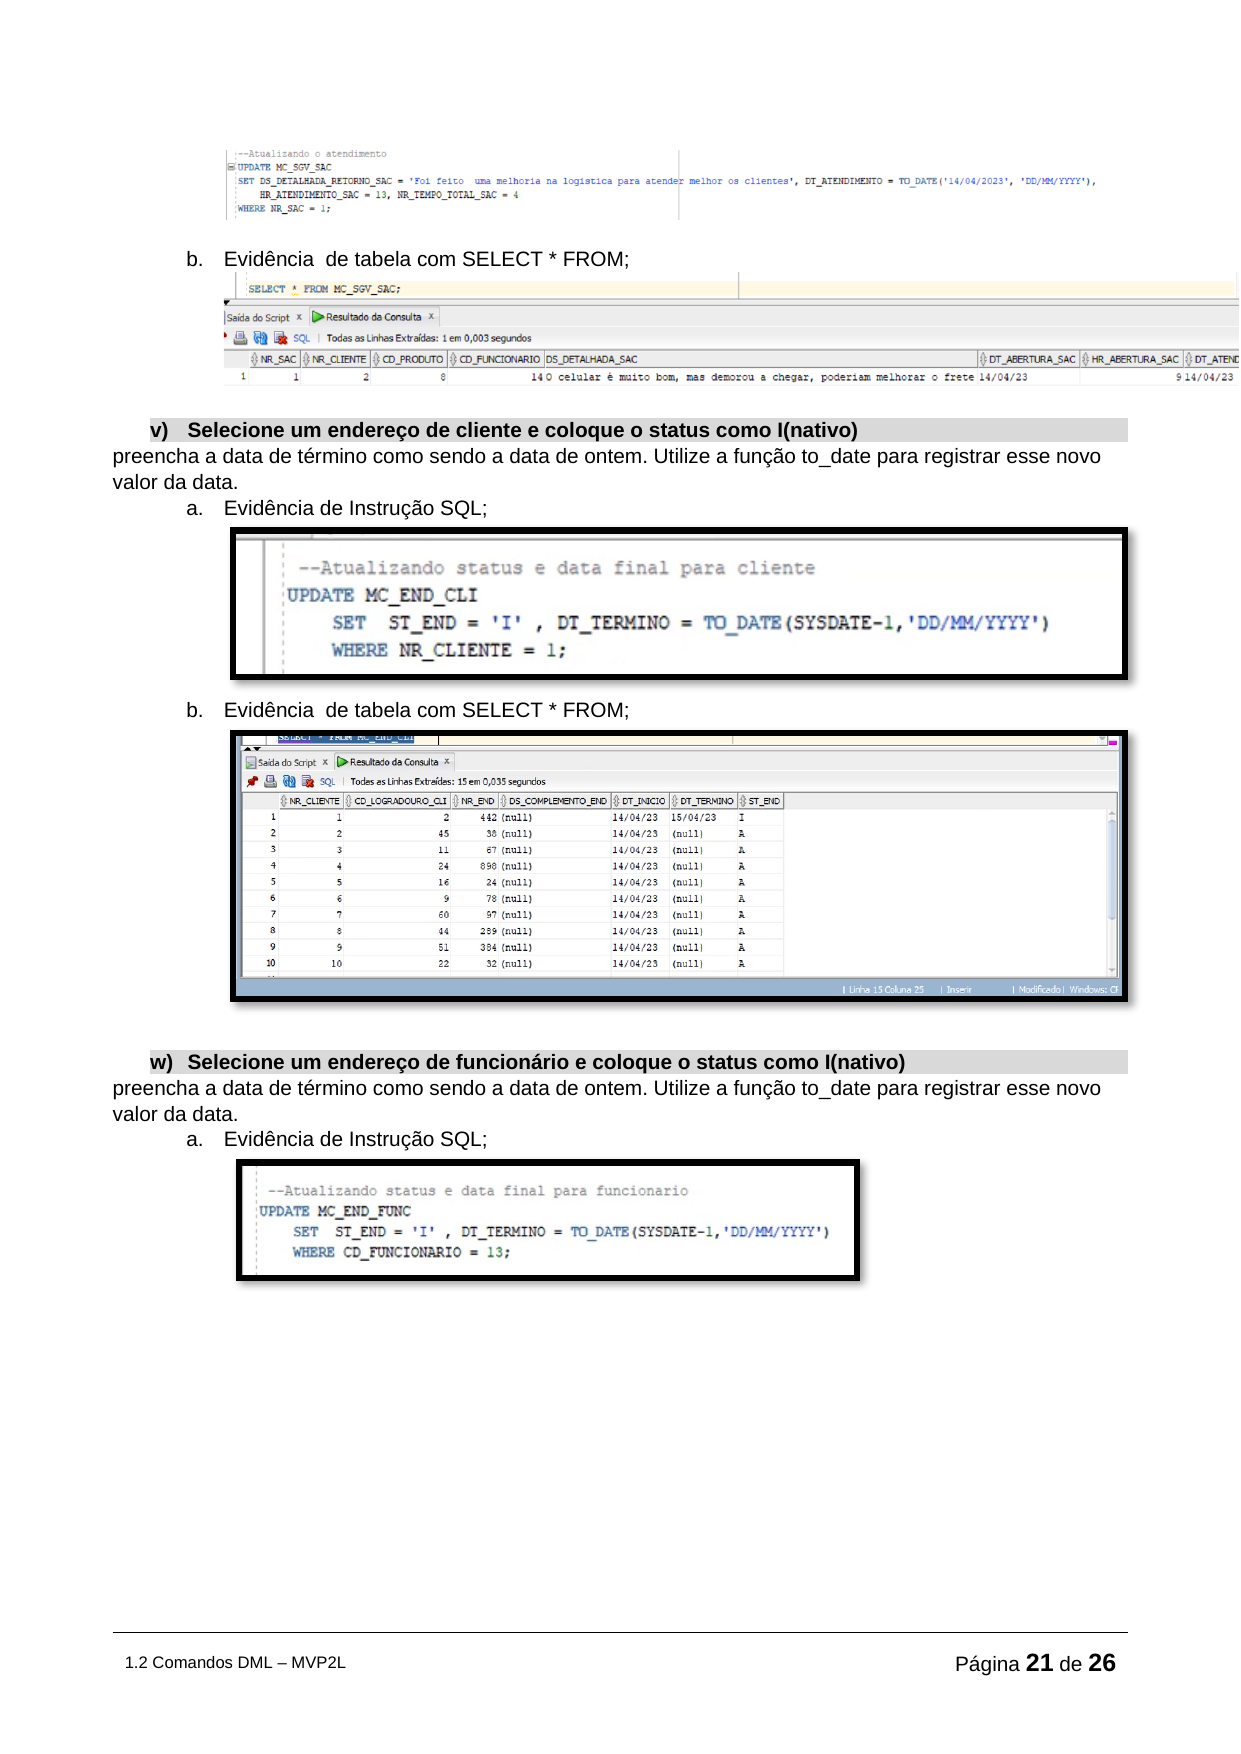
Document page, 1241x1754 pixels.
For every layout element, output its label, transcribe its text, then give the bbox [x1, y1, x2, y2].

subtitle Selecione um endereço de cliente e coloque o status como I(nativo) [150, 418, 1128, 442]
text preencha a data de término como sendo a data de ontem. Utilize a função to_date para registrar esse novo valor da data. [112, 1076, 1128, 1125]
text preencha a data de término como sendo a data de ontem. Utilize a função to_date para registrar esse novo valor da data. [112, 444, 1128, 493]
picture [236, 534, 1122, 674]
picture [223, 272, 1239, 386]
subtitle Selecione um endereço de funcionário e coloque o status como I(nativo) [150, 1050, 1128, 1074]
picture [236, 736, 1122, 996]
picture [223, 150, 1110, 220]
picture [242, 1166, 854, 1275]
list Evidência de tabela com SELECT * FROM; [186, 247, 1128, 271]
